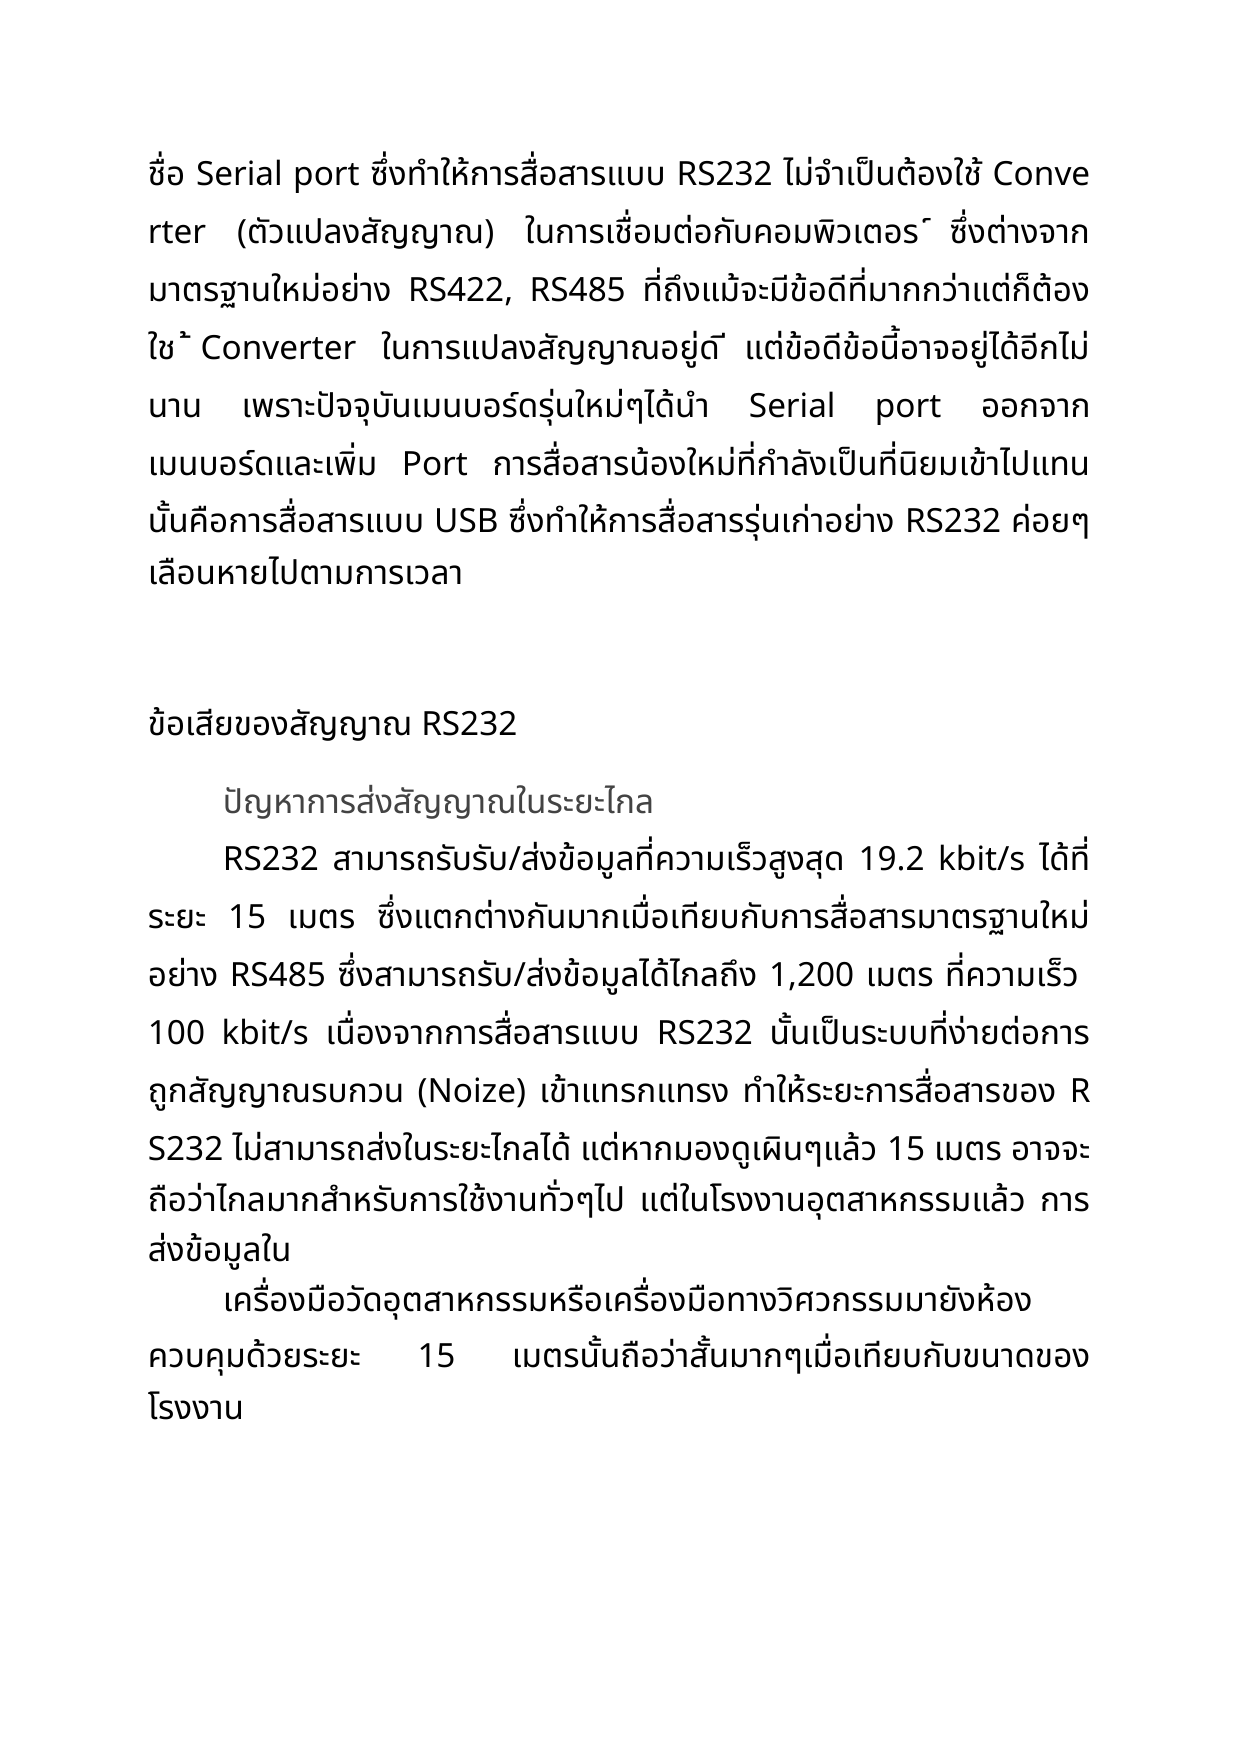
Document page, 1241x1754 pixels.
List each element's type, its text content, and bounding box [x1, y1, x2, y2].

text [148, 150, 1090, 598]
text RS232 สามารถรับรับ/ส่งข้อมูลที่ความเร็วสูงสุด 19.2 kbit/s ได้ที่ระยะ 15 เมตร ซึ่งแตกต่างกันมากเมื่อเทียบกับการสื่อสารมาตรฐานใหม่อย่าง RS485 ซึ่งสามารถรับ/ส่งข้อมูลได้ไกลถึง 1,200 เมตร ที่ความเร็ว 100 kbit/s เนื่องจากการสื่อสารแบบ RS232 นั้นเป็นระบบที่ง่ายต่อการถูกสัญญาณรบกวน (Noize) เข้าแทรกแทรง ทำให้ระยะการสื่อสารของ RS232 ไม่สามารถส่งในระยะไกลได้ แต่หากมองดูเผินๆแล้ว 15 เมตร อาจจะถือว่าไกลมากสำหรับการใช้งานทั่วๆไป แต่ในโรงงานอุตสาหกรรมแล้ว การส่งข้อมูลใน [148, 835, 1090, 1275]
text เครื่องมือวัดอุตสาหกรรมหรือเครื่องมือทางวิศวกรรมมายังห้องควบคุมด้วยระยะ 15 เมตรนั้นถือว่าสั้นมากๆเมื่อเทียบกับขนาดของโรงงาน [148, 1281, 1090, 1433]
subtitle ข้อเสียของสัญญาณ RS232 [148, 700, 1090, 750]
subtitle ปัญหาการส่งสัญญาณในระยะไกล [148, 783, 1090, 827]
